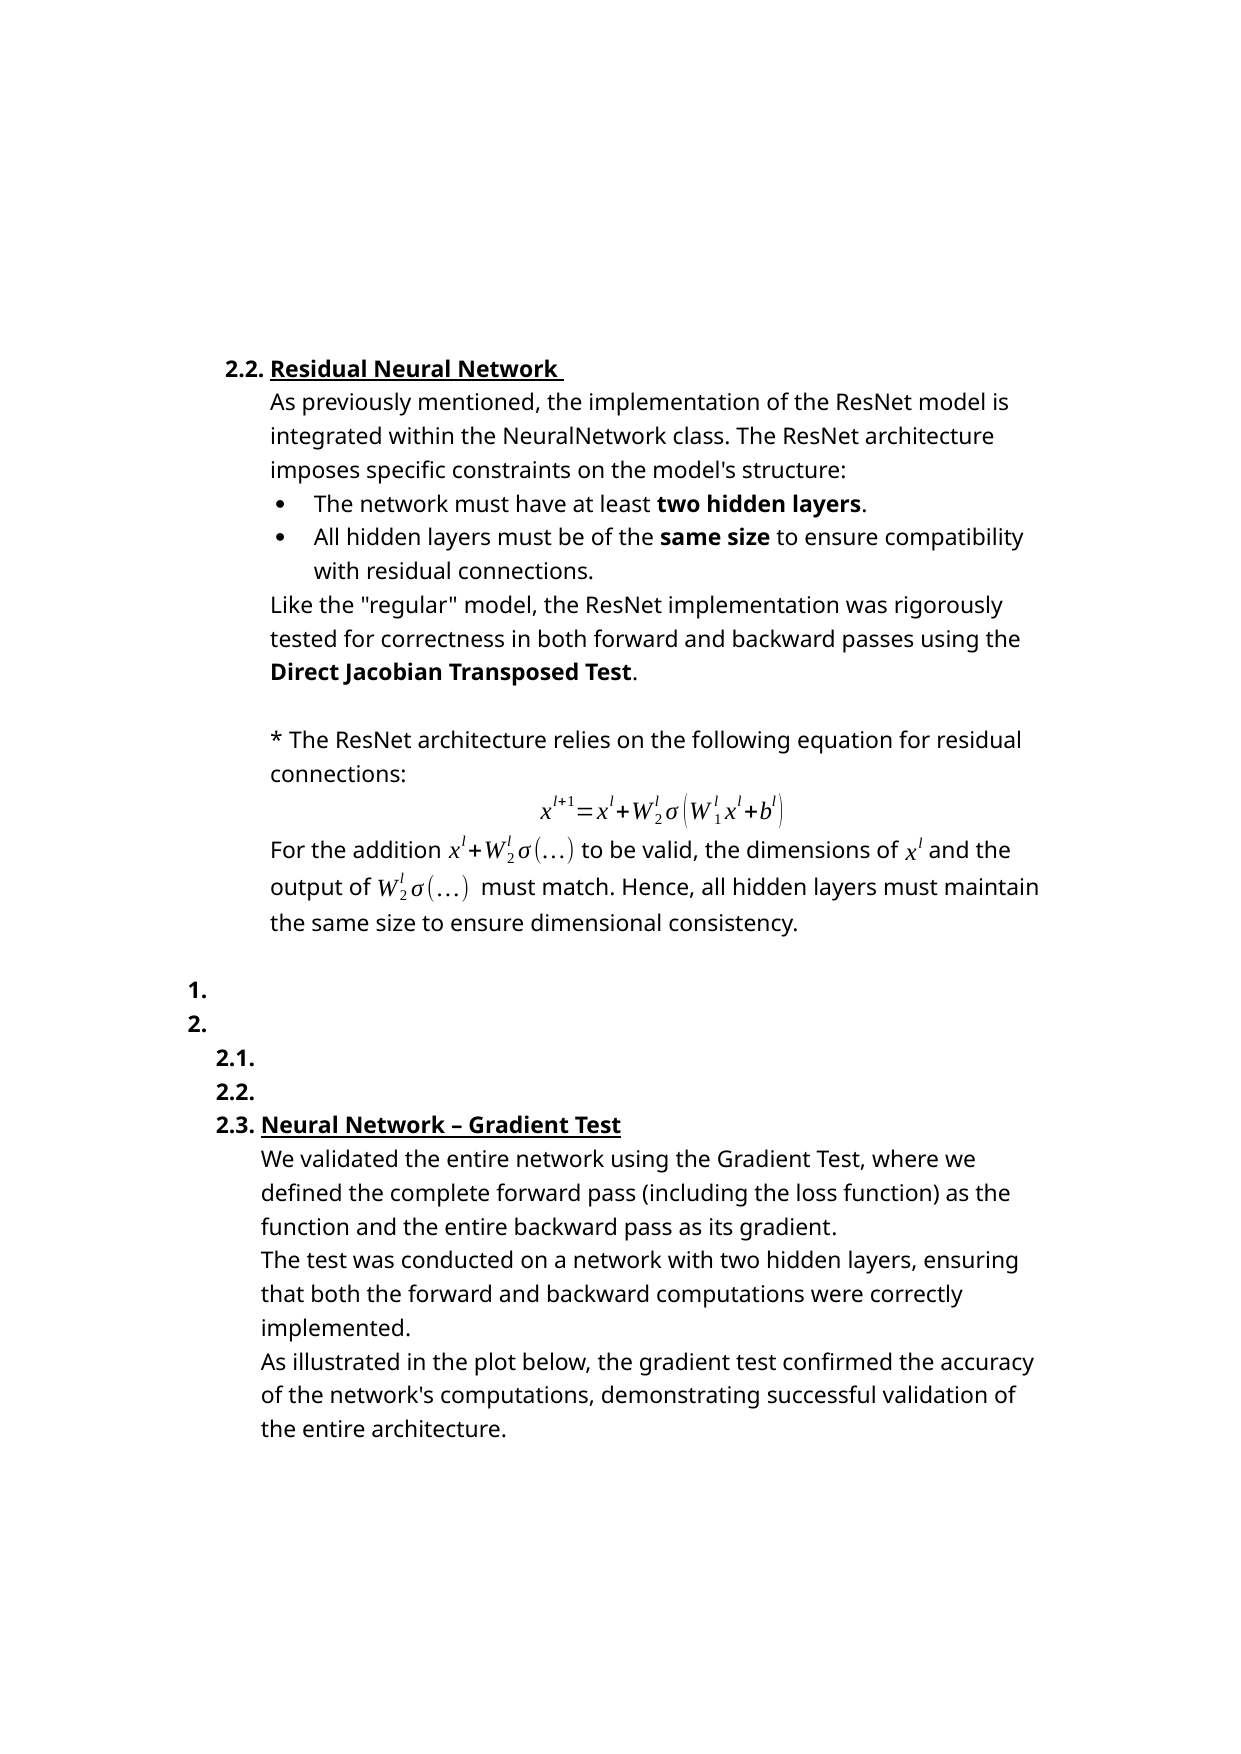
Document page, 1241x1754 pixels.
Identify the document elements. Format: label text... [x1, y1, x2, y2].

list The network must have at least two hidden layers. [276, 487, 1053, 519]
list All hidden layers must be of the same size to ensure compatibility with residual connections. [276, 521, 1053, 586]
list As illustrated in the plot below, the gradient test confirmed the accuracy of the network's computations, demonstrating successful validation of the entire architecture. [261, 1346, 1053, 1474]
list The test was conducted on a network with two hidden layers, ensuring that both the forward and backward computations were correctly implemented. [261, 1244, 1053, 1343]
list * The ResNet architecture relies on the following equation for residual connections: [270, 724, 1053, 789]
list We validated the entire network using the Gradient Test, where we defined the complete forward pass (including the loss function) as the function and the entire backward pass as its gradient. [261, 1143, 1053, 1242]
list Like the "regular" model, the ResNet implementation was rigorously tested for correctness in both forward and backward passes using the Direct Jacobian Transposed Test. [270, 589, 1053, 687]
list For the addition to be valid, the dimensions of and the output of must match. Hence, all hidden layers must maintain the same size to ensure dimensional consistency. [270, 832, 1053, 938]
list As previously mentioned, the implementation of the ResNet model is integrated within the NeuralNetwork class. The ResNet architecture imposes specific constraints on the model's structure: [270, 386, 1053, 485]
list Residual Neural Network [225, 352, 1053, 384]
list Neural Network – Gradient Test [216, 1109, 1053, 1141]
